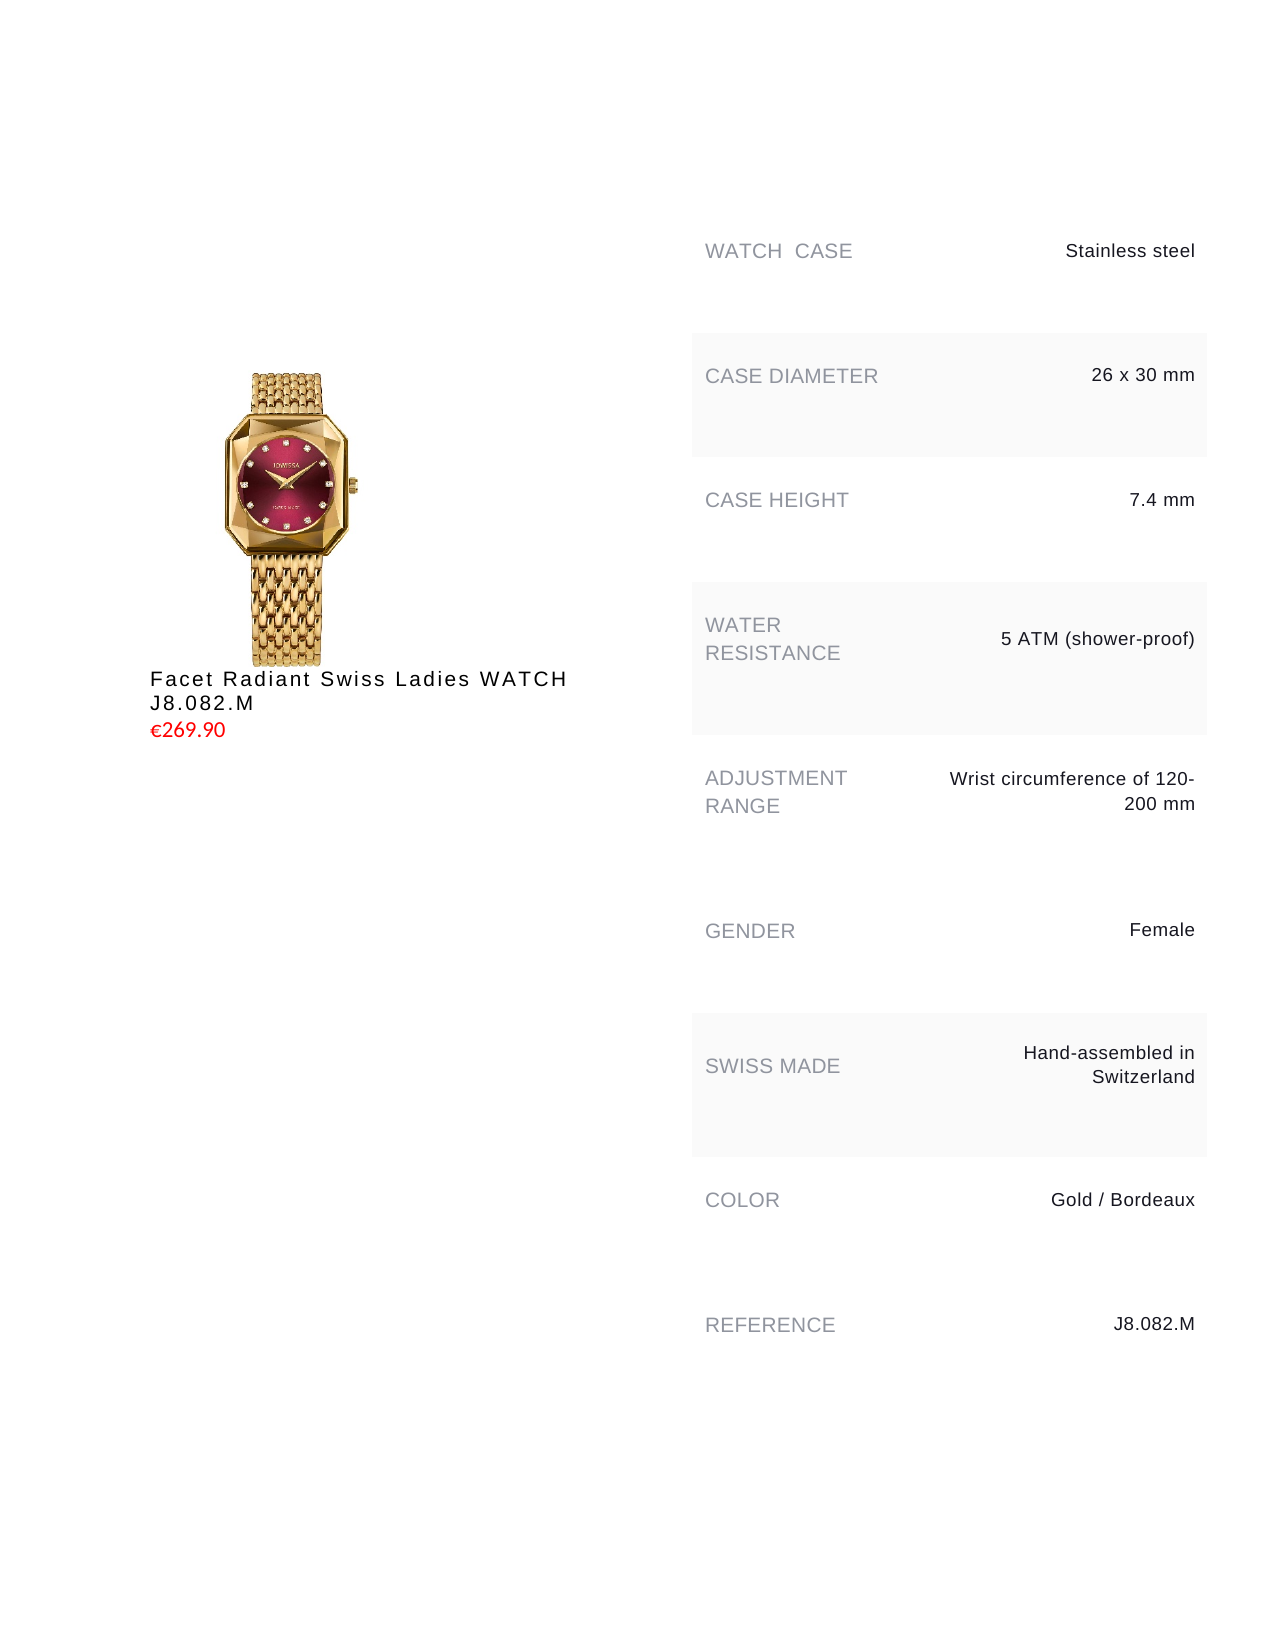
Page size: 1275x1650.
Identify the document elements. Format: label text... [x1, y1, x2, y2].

table_cell 26 x 30 mm [919, 333, 1207, 457]
table_cell Gold / Bordeaux [919, 1157, 1207, 1282]
table_header WATCH CASE [692, 208, 919, 333]
table_header Stainless steel [919, 208, 1207, 333]
table_cell 5 ATM (shower-proof) [919, 582, 1207, 735]
table_cell Hand-assembled in Switzerland [919, 1013, 1207, 1157]
table_cell CASE HEIGHT [692, 457, 919, 582]
table_cell J8.082.M [919, 1282, 1207, 1406]
table_cell SWISS MADE [692, 1013, 919, 1157]
table_cell REFERENCE [692, 1282, 919, 1406]
table_cell Female [919, 888, 1207, 1012]
table_cell CASE DIAMETER [692, 333, 919, 457]
table_cell Wrist circumference of 120-200 mm [919, 735, 1207, 888]
table_cell ADJUSTMENT RANGE [692, 735, 919, 888]
table_cell WATER RESISTANCE [692, 582, 919, 735]
table_cell GENDER [692, 888, 919, 1012]
table_cell 7.4 mm [919, 457, 1207, 582]
picture [150, 262, 432, 667]
text €269.90 [150, 715, 692, 743]
text Facet Radiant Swiss Ladies WATCH J8.082.M [150, 667, 692, 715]
table_cell COLOR [692, 1157, 919, 1282]
